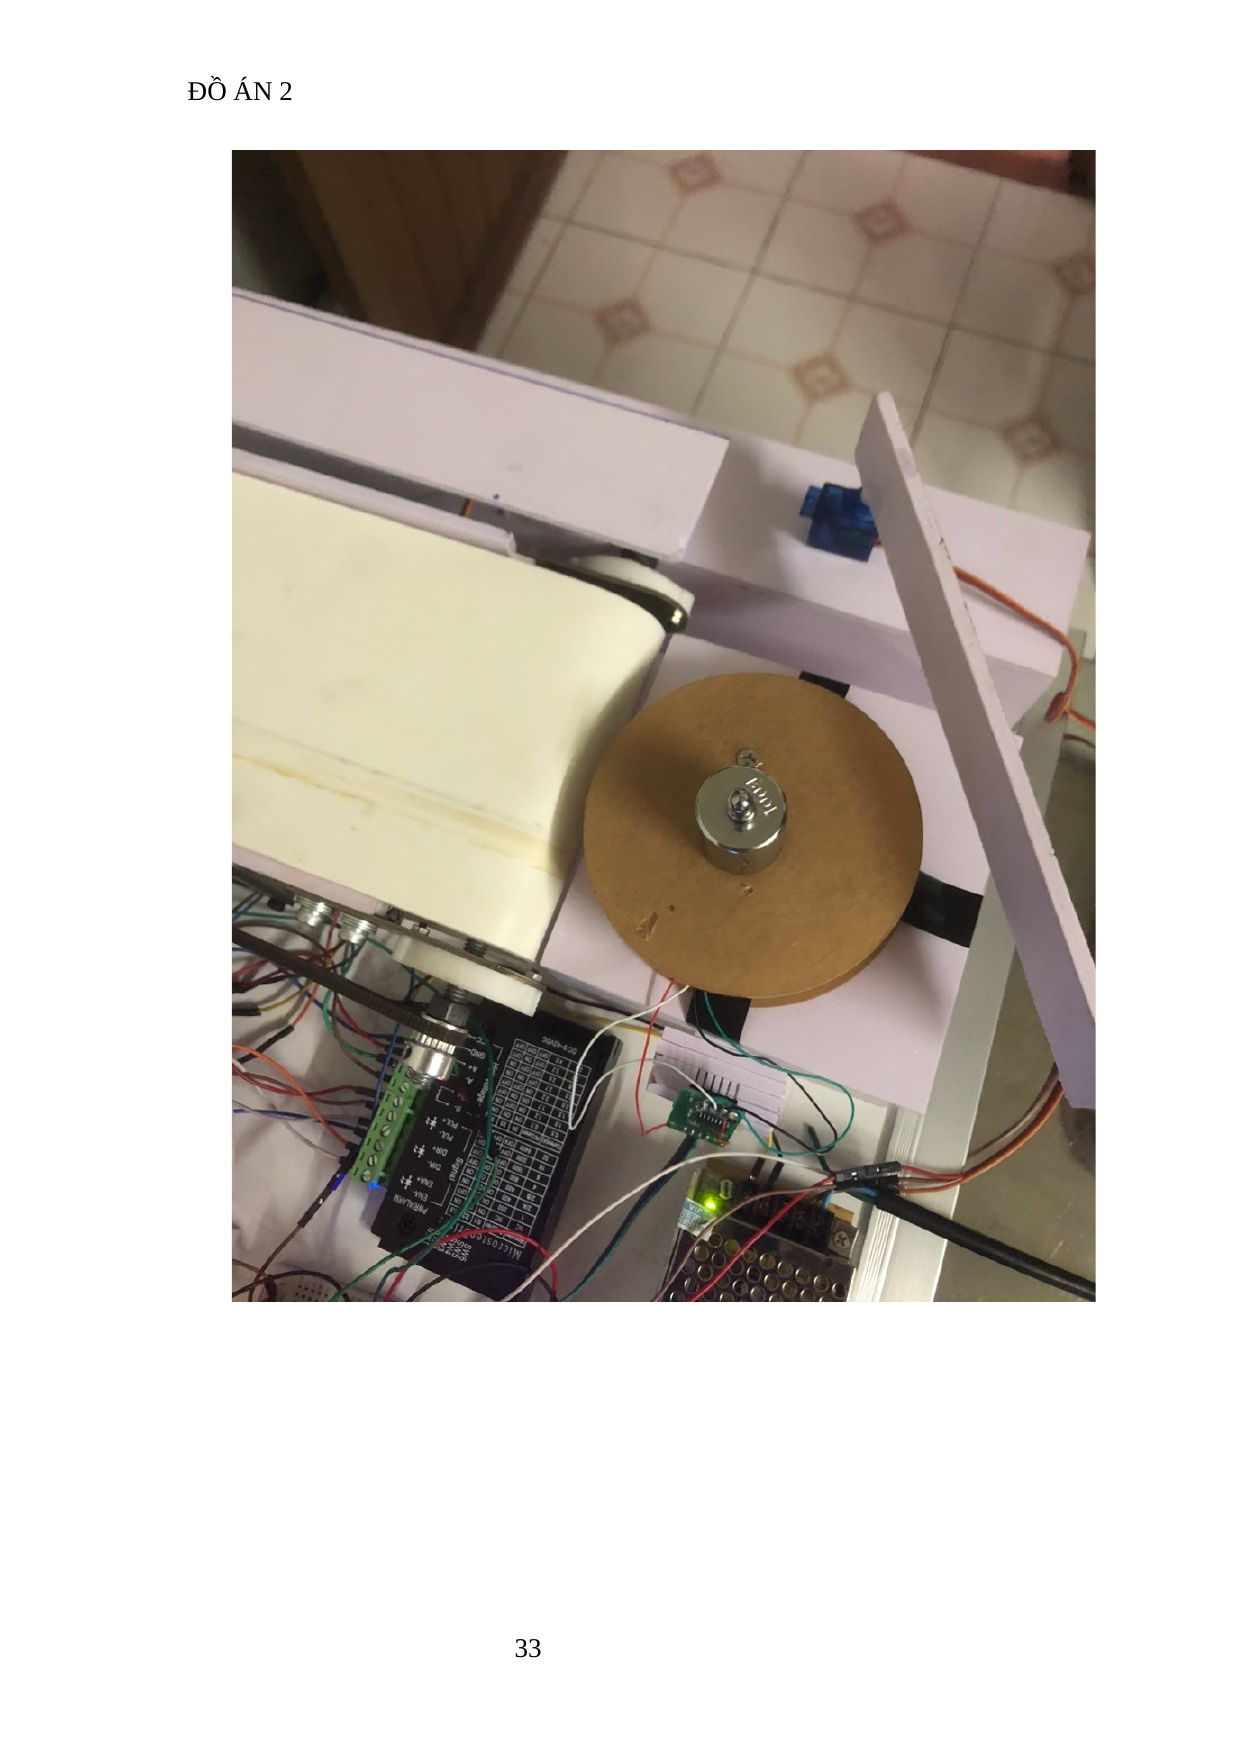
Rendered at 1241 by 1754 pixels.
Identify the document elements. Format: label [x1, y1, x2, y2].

picture [231, 150, 1096, 1302]
